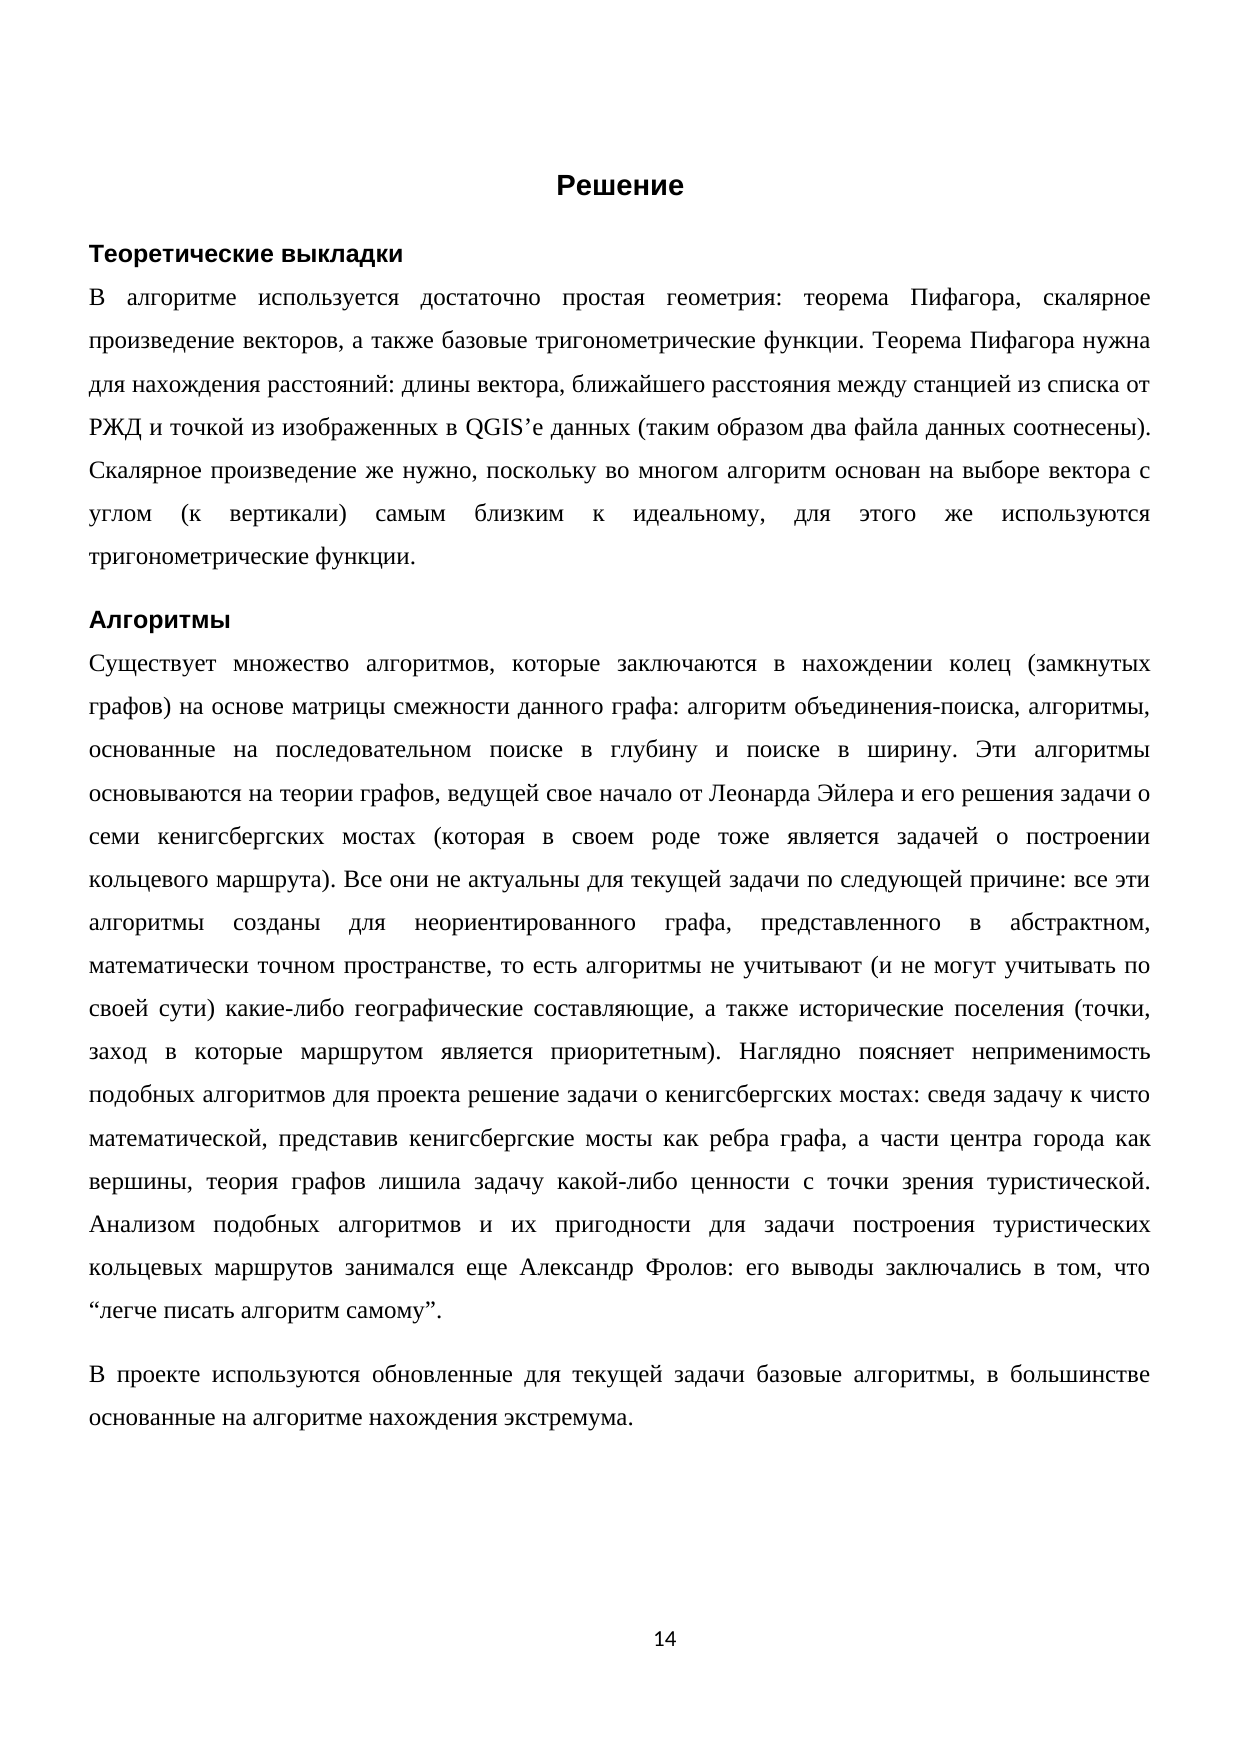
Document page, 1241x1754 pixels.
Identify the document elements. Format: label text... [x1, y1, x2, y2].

text Существует множество алгоритмов, которые заключаются в нахождении колец (замкнутых графов) на основе матрицы смежности данного графа: алгоритм объединения-поиска, алгоритмы, основанные на последовательном поиске в глубину и поиске в ширину. Эти алгоритмы основываются на теории графов, ведущей свое начало от Леонарда Эйлера и его решения задачи о семи кенигсбергских мостах (которая в своем роде тоже является задачей о построении кольцевого маршрута). Все они не актуальны для текущей задачи по следующей причине: все эти алгоритмы созданы для неориентированного графа, представленного в абстрактном, математически точном пространстве, то есть алгоритмы не учитывают (и не могут учитывать по своей сути) какие-либо географические составляющие, а также исторические поселения (точки, заход в которые маршрутом является приоритетным). Наглядно поясняет неприменимость подобных алгоритмов для проекта решение задачи о кенигсбергских мостах: сведя задачу к чисто математической, представив кенигсбергские мосты как ребра графа, а части центра города как вершины, теория графов лишила задачу какой-либо ценности с точки зрения туристической. Анализом подобных алгоритмов и их пригодности для задачи построения туристических кольцевых маршрутов занимался еще Александр Фролов: его выводы заключались в том, что “легче писать алгоритм самому”. [88, 648, 1152, 1324]
subtitle Решение [88, 168, 1152, 202]
text В проекте используются обновленные для текущей задачи базовые алгоритмы, в большинстве основанные на алгоритме нахождения экстремума. [88, 1359, 1152, 1431]
subtitle Алгоритмы [88, 605, 1152, 634]
text В алгоритме используется достаточно простая геометрия: теорема Пифагора, скалярное произведение векторов, а также базовые тригонометрические функции. Теорема Пифагора нужна для нахождения расстояний: длины вектора, ближайшего расстояния между станцией из списка от РЖД и точкой из изображенных в QGIS’е данных (таким образом два файла данных соотнесены). Скалярное произведение же нужно, поскольку во многом алгоритм основан на выборе вектора с углом (к вертикали) самым близким к идеальному, для этого же используются тригонометрические функции. [88, 282, 1152, 570]
subtitle Теоретические выкладки [88, 239, 1152, 268]
